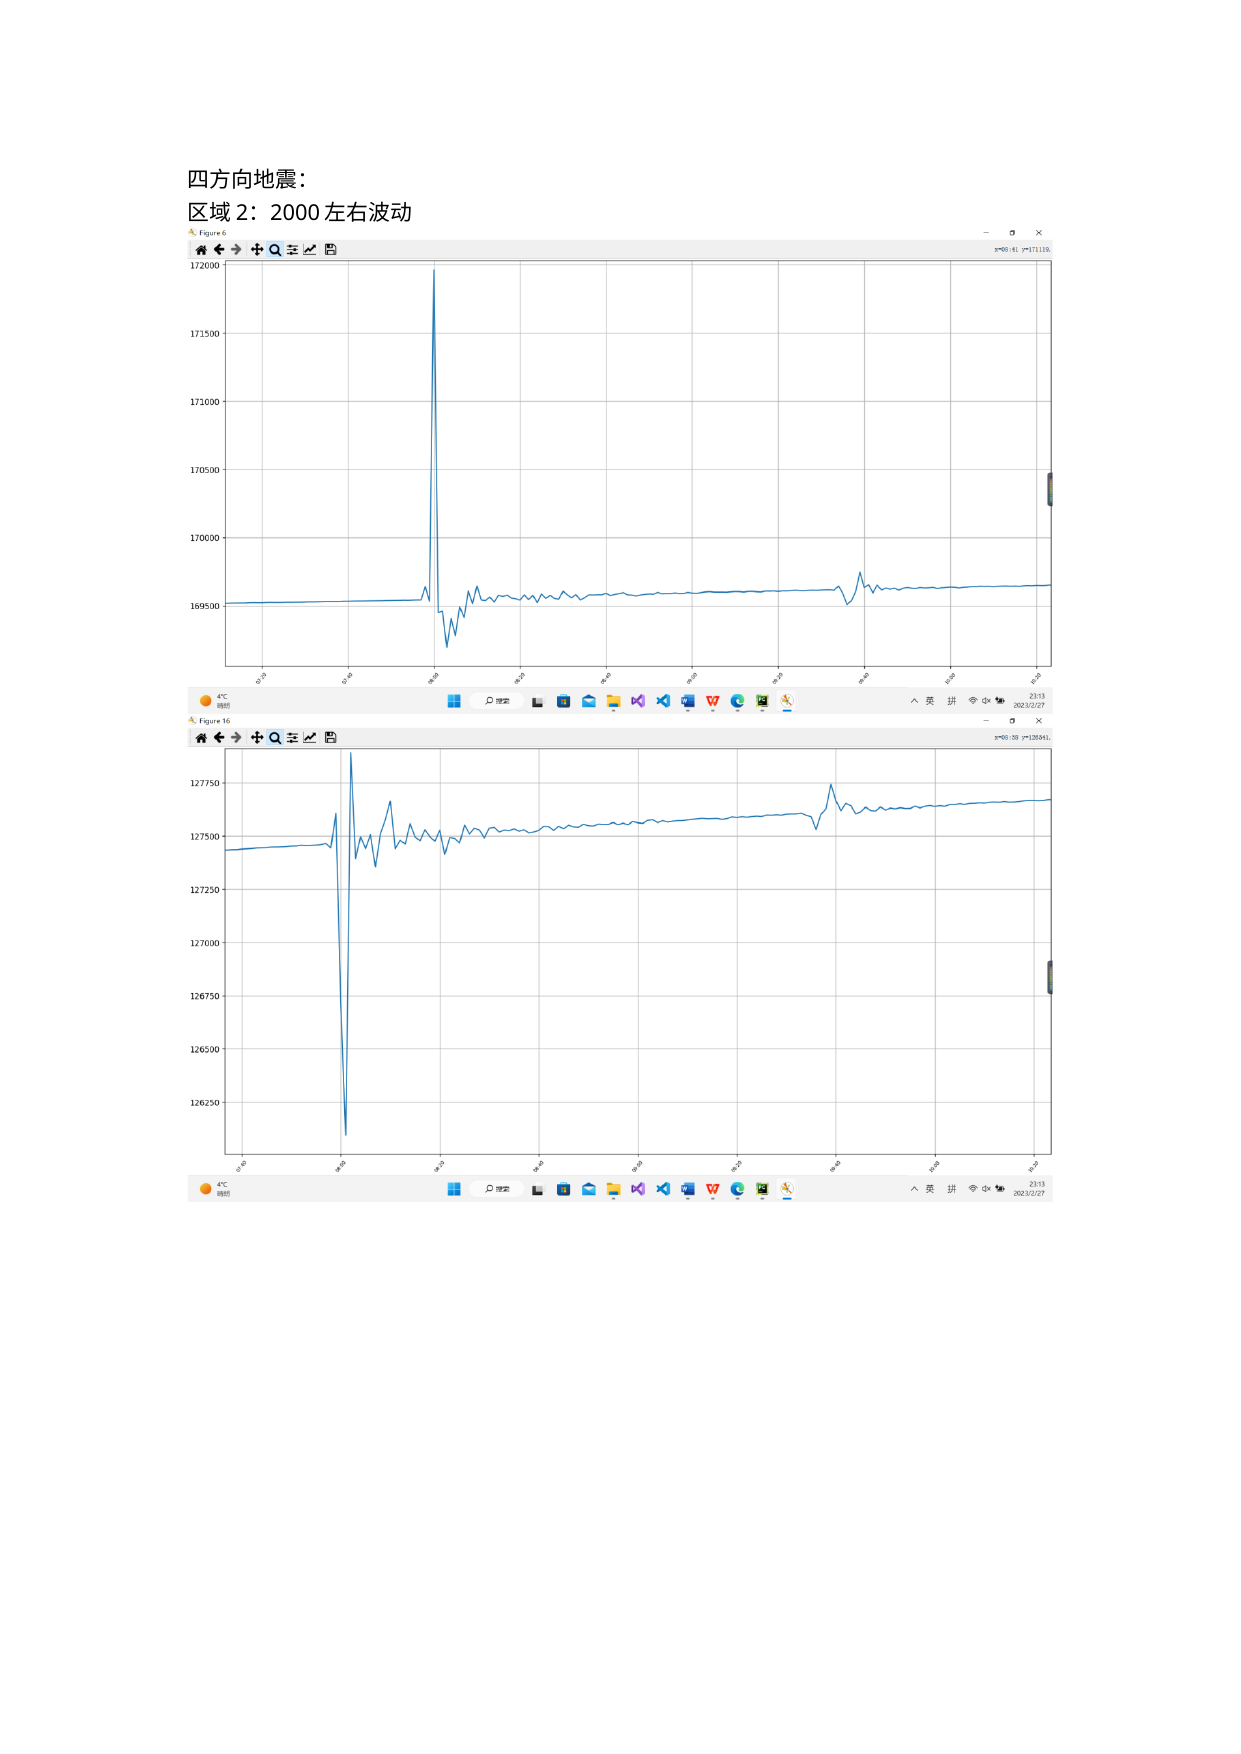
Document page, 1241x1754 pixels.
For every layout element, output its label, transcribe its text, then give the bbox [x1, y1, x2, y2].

text 区域2：2000左右波动 [187, 194, 1053, 227]
picture [187, 227, 1053, 1202]
text 四方向地震： [187, 162, 1053, 194]
